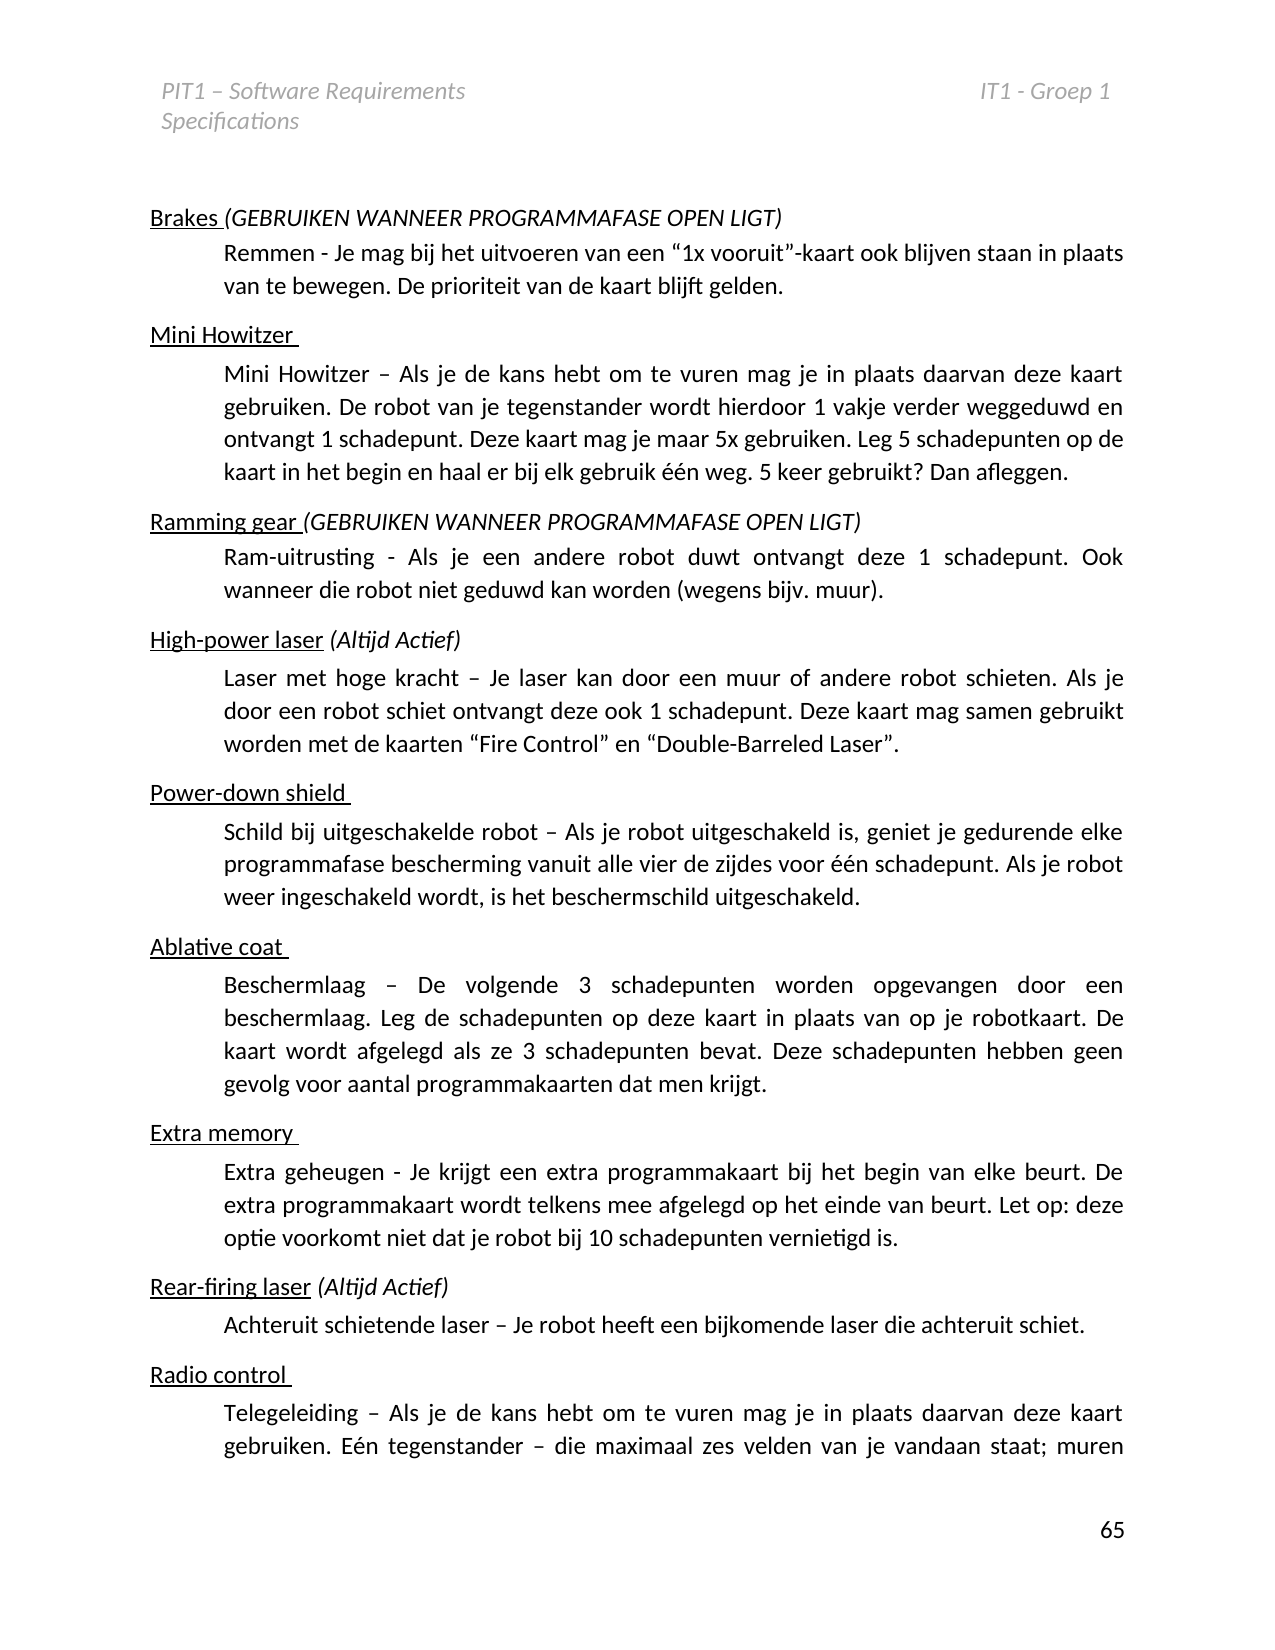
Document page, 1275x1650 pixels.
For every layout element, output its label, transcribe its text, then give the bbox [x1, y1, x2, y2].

text Schild bij uitgeschakelde robot – Als je robot uitgeschakeld is, geniet je gedurende elke programmafase bescherming vanuit alle vier de zijdes voor één schadepunt. Als je robot weer ingeschakeld wordt, is het beschermschild uitgeschakeld. [223, 816, 1125, 912]
text Rear-firing laser (Altijd Actief) [150, 1271, 1125, 1302]
text Ramming gear (GEBRUIKEN WANNEER PROGRAMMAFASE OPEN LIGT) [150, 506, 1125, 537]
text Radio control [150, 1359, 1125, 1389]
text Laser met hoge kracht – Je laser kan door een muur of andere robot schieten. Als je door een robot schiet ontvangt deze ook 1 schadepunt. Deze kaart mag samen gebruikt worden met de kaarten “Fire Control” en “Double-Barreled Laser”. [223, 662, 1125, 758]
text Remmen - Je mag bij het uitvoeren van een “1x vooruit”-kaart ook blijven staan in plaats van te bewegen. De prioriteit van de kaart blijft gelden. [223, 237, 1125, 300]
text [223, 1397, 1125, 1461]
text Ablative coat [150, 931, 1125, 962]
text Mini Howitzer [150, 319, 1125, 350]
text Achteruit schietende laser – Je robot heeft een bijkomende laser die achteruit schiet. [150, 1309, 1125, 1340]
text Mini Howitzer – Als je de kans hebt om te vuren mag je in plaats daarvan deze kaart gebruiken. De robot van je tegenstander wordt hierdoor 1 vakje verder weggeduwd en ontvangt 1 schadepunt. Deze kaart mag je maar 5x gebruiken. Leg 5 schadepunten op de kaart in het begin en haal er bij elk gebruik één weg. 5 keer gebruikt? Dan afleggen. [223, 358, 1125, 487]
text Brakes (GEBRUIKEN WANNEER PROGRAMMAFASE OPEN LIGT) [150, 202, 1125, 232]
text Ram-uitrusting - Als je een andere robot duwt ontvangt deze 1 schadepunt. Ook wanneer die robot niet geduwd kan worden (wegens bijv. muur). [223, 541, 1125, 605]
text Extra memory [150, 1118, 1125, 1148]
text Beschermlaag – De volgende 3 schadepunten worden opgevangen door een beschermlaag. Leg de schadepunten op deze kaart in plaats van op je robotkaart. De kaart wordt afgelegd als ze 3 schadepunten bevat. Deze schadepunten hebben geen gevolg voor aantal programmakaarten dat men krijgt. [223, 969, 1125, 1098]
text Extra geheugen - Je krijgt een extra programmakaart bij het begin van elke beurt. De extra programmakaart wordt telkens mee afgelegd op het einde van beurt. Let op: deze optie voorkomt niet dat je robot bij 10 schadepunten vernietigd is. [223, 1156, 1125, 1252]
text High-power laser (Altijd Actief) [150, 624, 1125, 654]
text Power-down shield [150, 777, 1125, 808]
